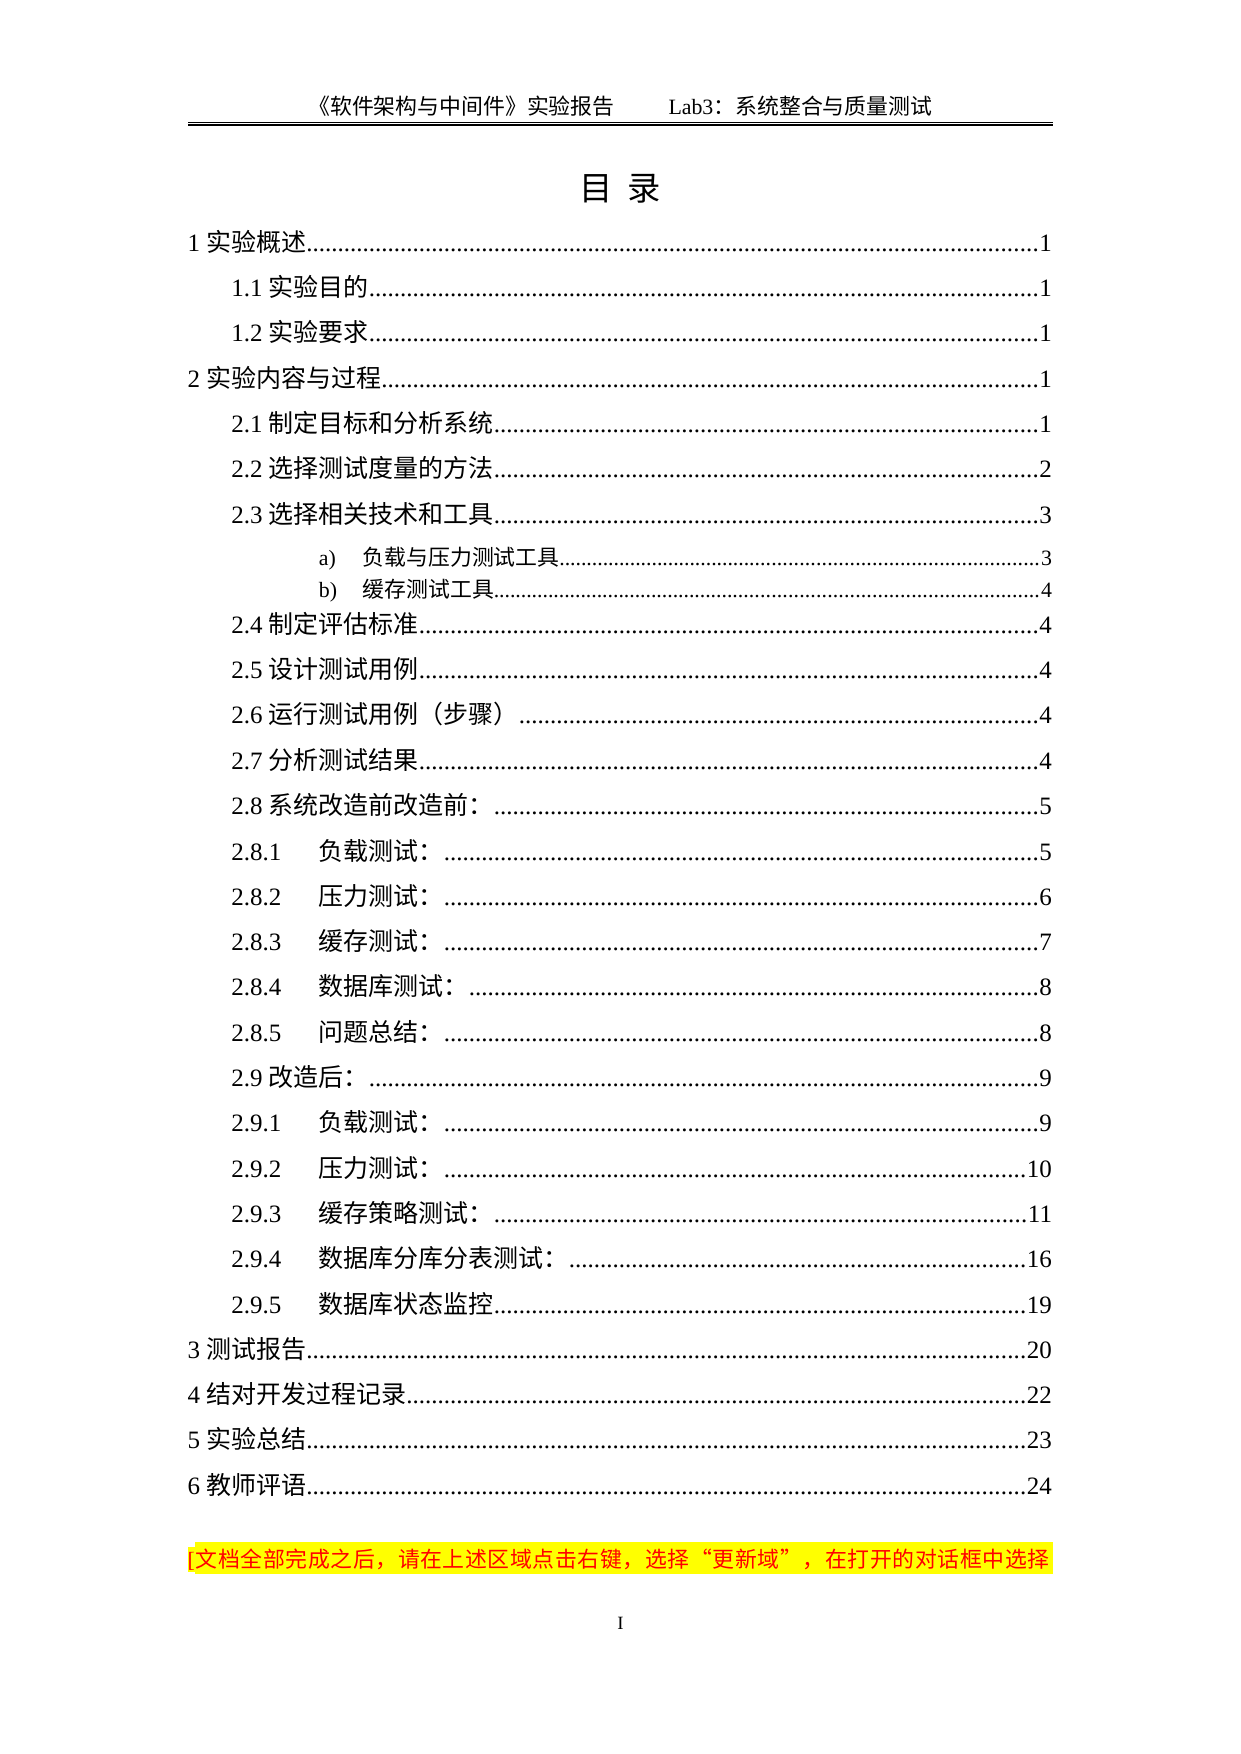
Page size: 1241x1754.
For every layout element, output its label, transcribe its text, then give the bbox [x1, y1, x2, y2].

text 2.9.1 负载测试： 9 [231, 1103, 1053, 1139]
text b) 缓存测试工具 4 [319, 572, 1053, 604]
text 2.9.2 压力测试： 10 [231, 1148, 1053, 1184]
text 4 结对开发过程记录 22 [187, 1375, 1053, 1411]
text 2.8.4 数据库测试： 8 [231, 967, 1053, 1003]
text 2.9.4 数据库分库分表测试： 16 [231, 1239, 1053, 1275]
text 2.9.3 缓存策略测试： 11 [231, 1193, 1053, 1230]
text 2.2 选择测试度量的方法 2 [231, 449, 1053, 485]
text 2.7 分析测试结果 4 [231, 740, 1053, 777]
text 2.9.5 数据库状态监控 19 [231, 1284, 1053, 1320]
text 2.8.5 问题总结： 8 [231, 1012, 1053, 1048]
text 2.8.1 负载测试： 5 [231, 831, 1053, 867]
text 目 录 [187, 162, 1053, 210]
text 2.8.2 压力测试： 6 [231, 876, 1053, 912]
text 2.9 改造后： 9 [231, 1057, 1053, 1094]
text 2.5 设计测试用例 4 [231, 650, 1053, 686]
text 6 教师评语 24 [187, 1465, 1053, 1502]
text 1.2 实验要求 1 [231, 313, 1053, 349]
text 1 实验概述 1 [187, 222, 1053, 258]
text 2.4 制定评估标准 4 [231, 604, 1053, 641]
text 2.6 运行测试用例（步骤） 4 [231, 695, 1053, 731]
text 2 实验内容与过程 1 [187, 358, 1053, 394]
text 5 实验总结 23 [187, 1420, 1053, 1456]
text a) 负载与压力测试工具 3 [319, 539, 1053, 572]
text 2.8 系统改造前改造前： 5 [231, 786, 1053, 822]
text 2.3 选择相关技术和工具 3 [231, 494, 1053, 530]
text 2.8.3 缓存测试： 7 [231, 922, 1053, 958]
text 3 测试报告 20 [187, 1329, 1053, 1366]
text 1.1 实验目的 1 [231, 267, 1053, 304]
text 2.1 制定目标和分析系统 1 [231, 403, 1053, 440]
